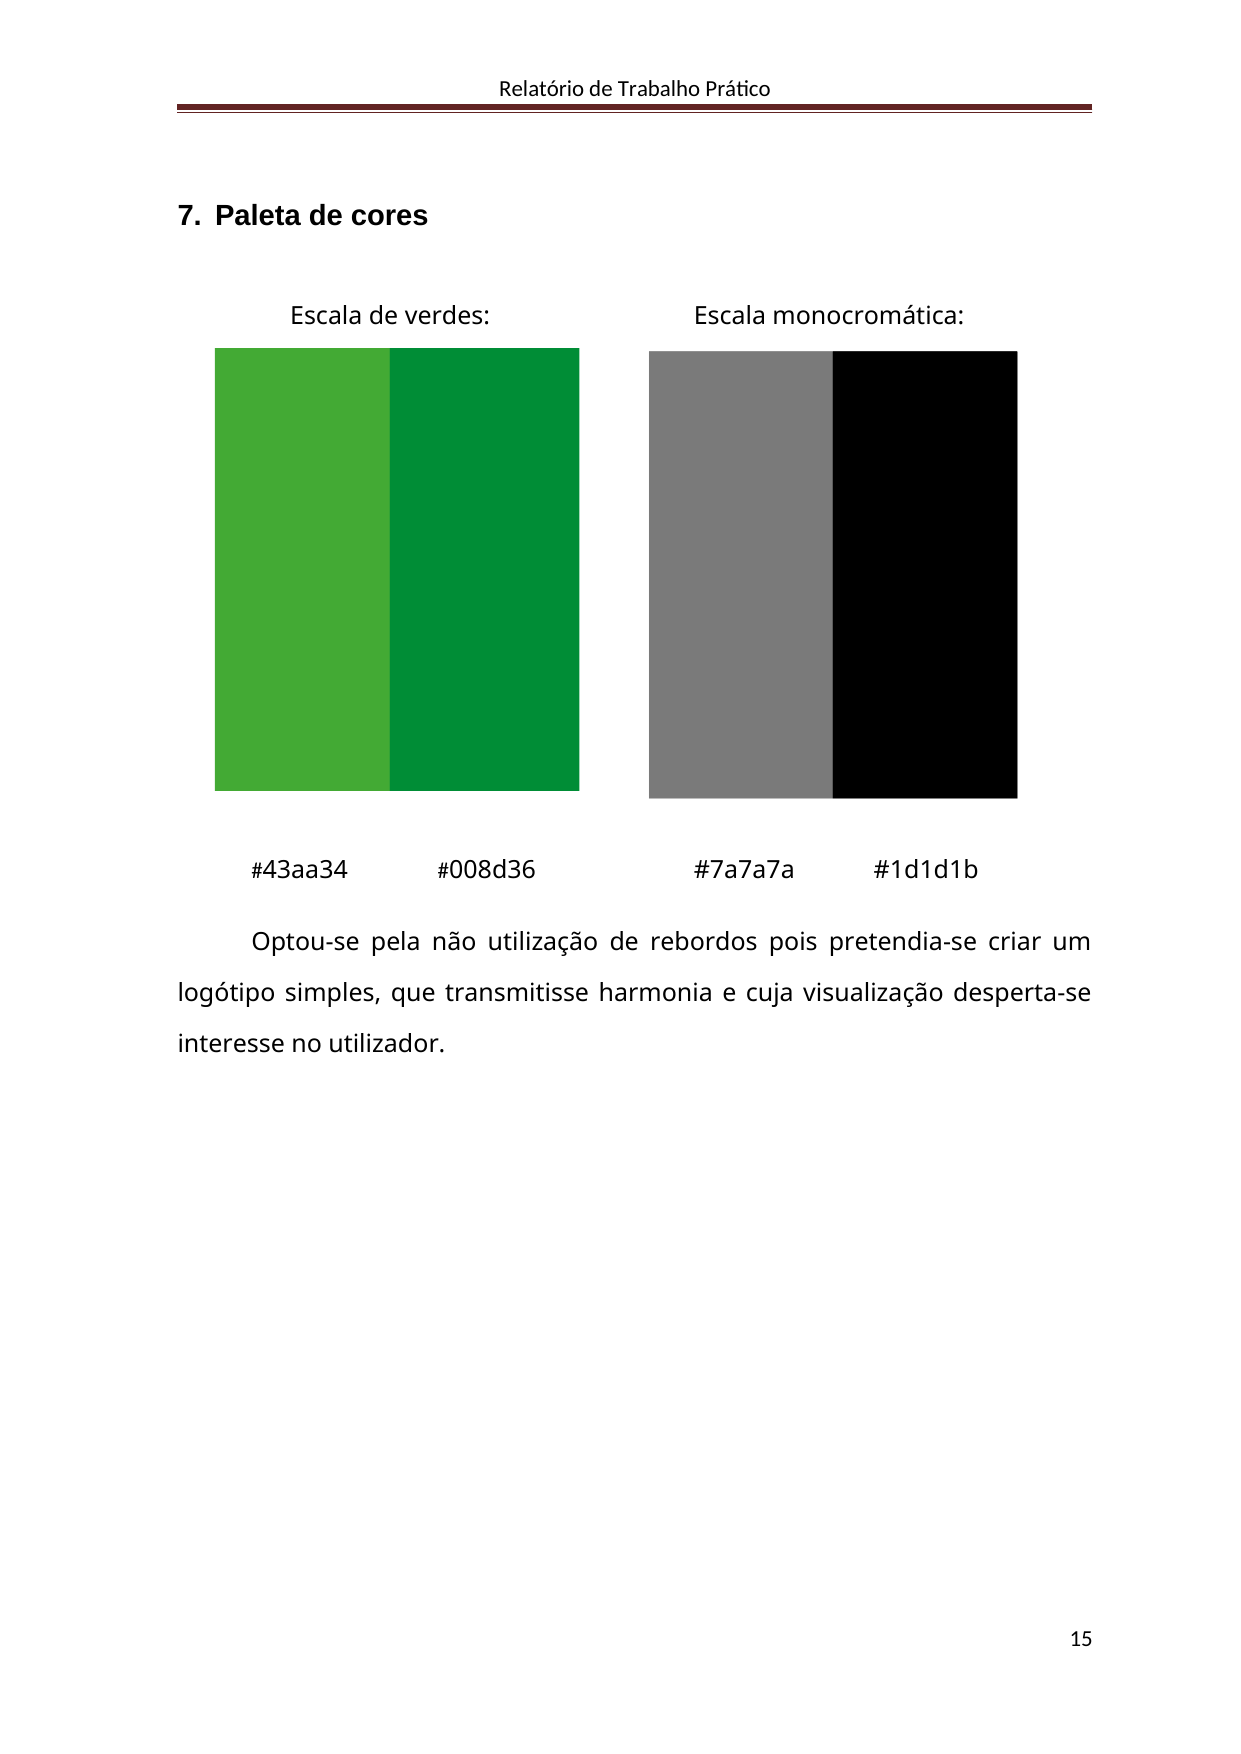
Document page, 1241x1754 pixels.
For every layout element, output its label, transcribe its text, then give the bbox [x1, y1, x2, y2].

picture [627, 348, 1060, 801]
text Optou-se pela não utilização de rebordos pois pretendia-se criar um logótipo simples, que transmitisse harmonia e cuja visualização desperta-se interesse no utilizador. [177, 924, 1092, 1060]
subtitle Paleta de cores [177, 198, 1092, 231]
text #43aa34 #008d36 #7a7a7a #1d1d1b [177, 852, 1092, 886]
text Escala de verdes: Escala monocromática: [177, 298, 1092, 383]
picture [213, 348, 580, 790]
